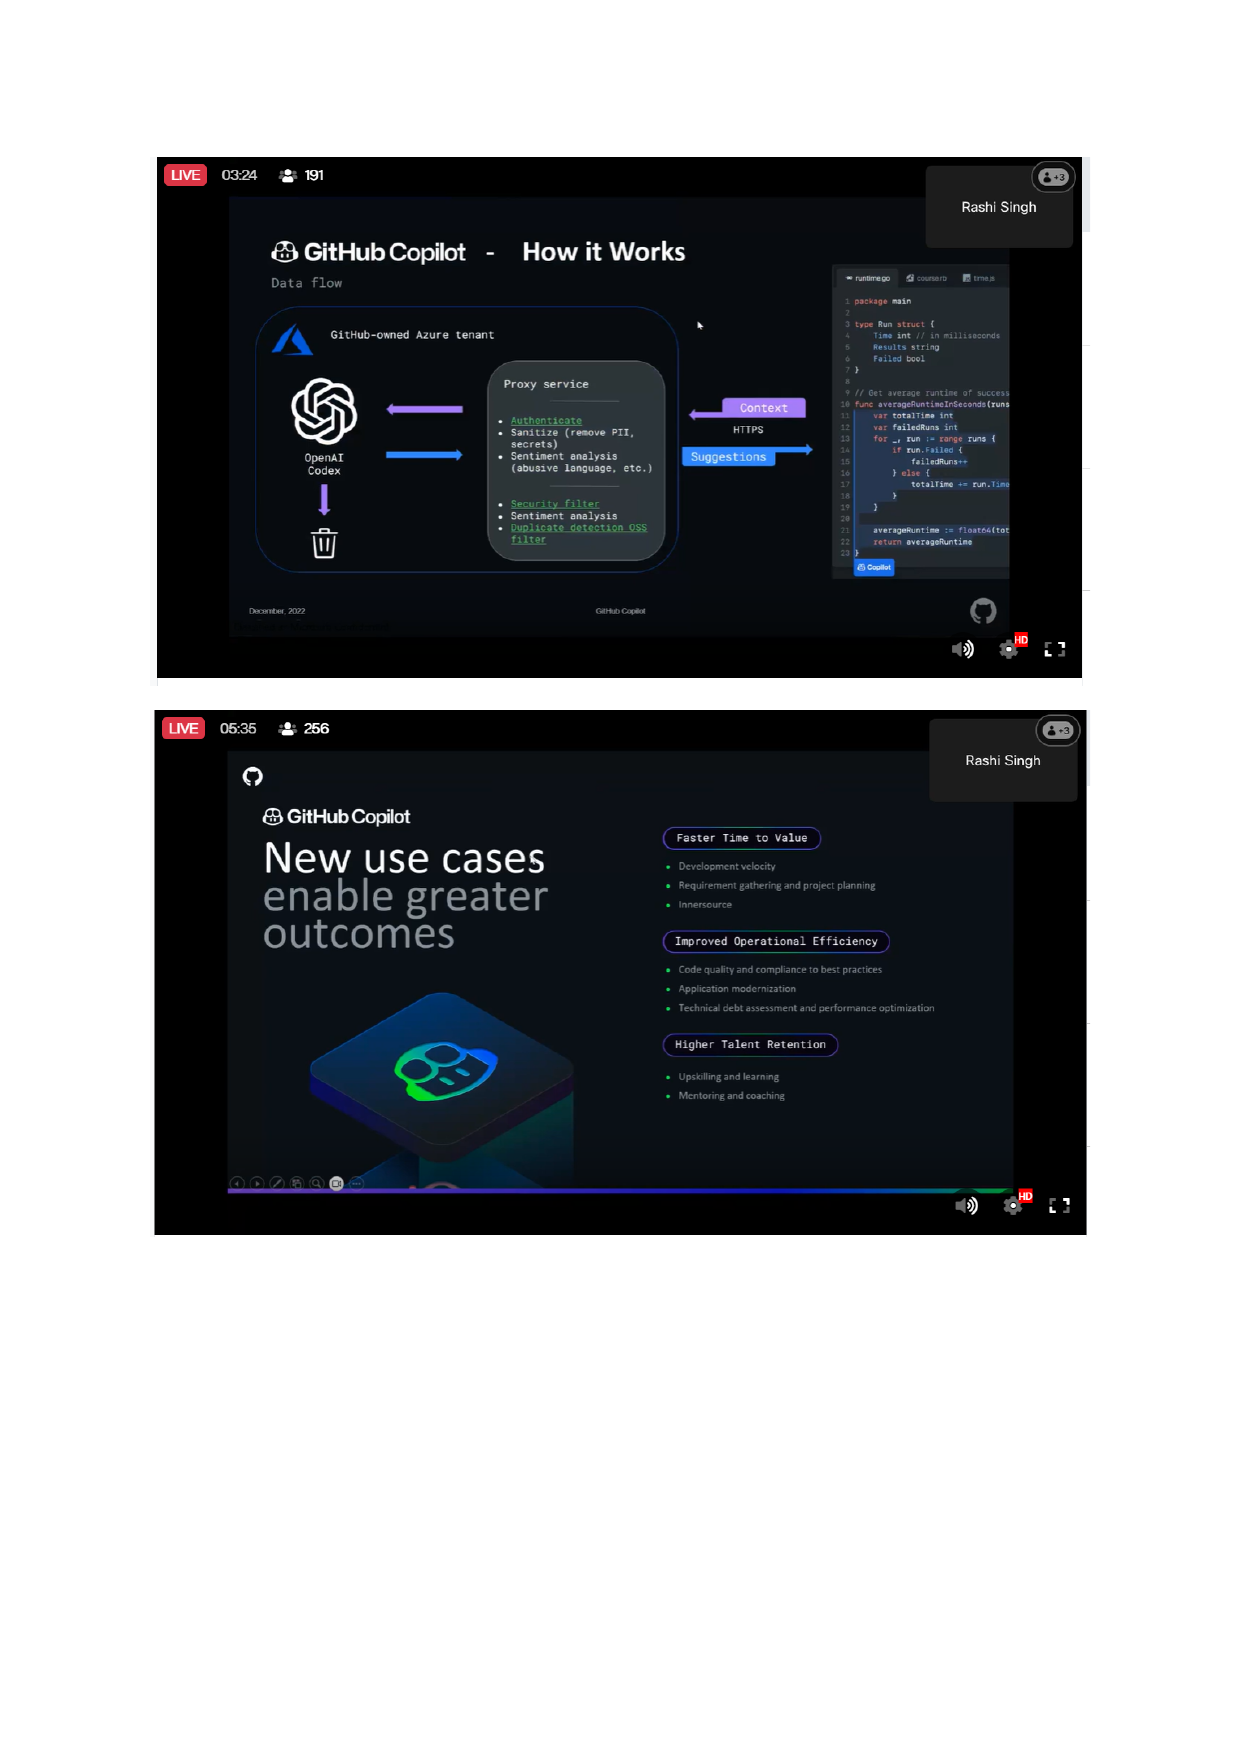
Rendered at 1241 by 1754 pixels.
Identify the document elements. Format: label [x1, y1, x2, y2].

picture [150, 703, 1091, 1237]
picture [150, 150, 1091, 686]
